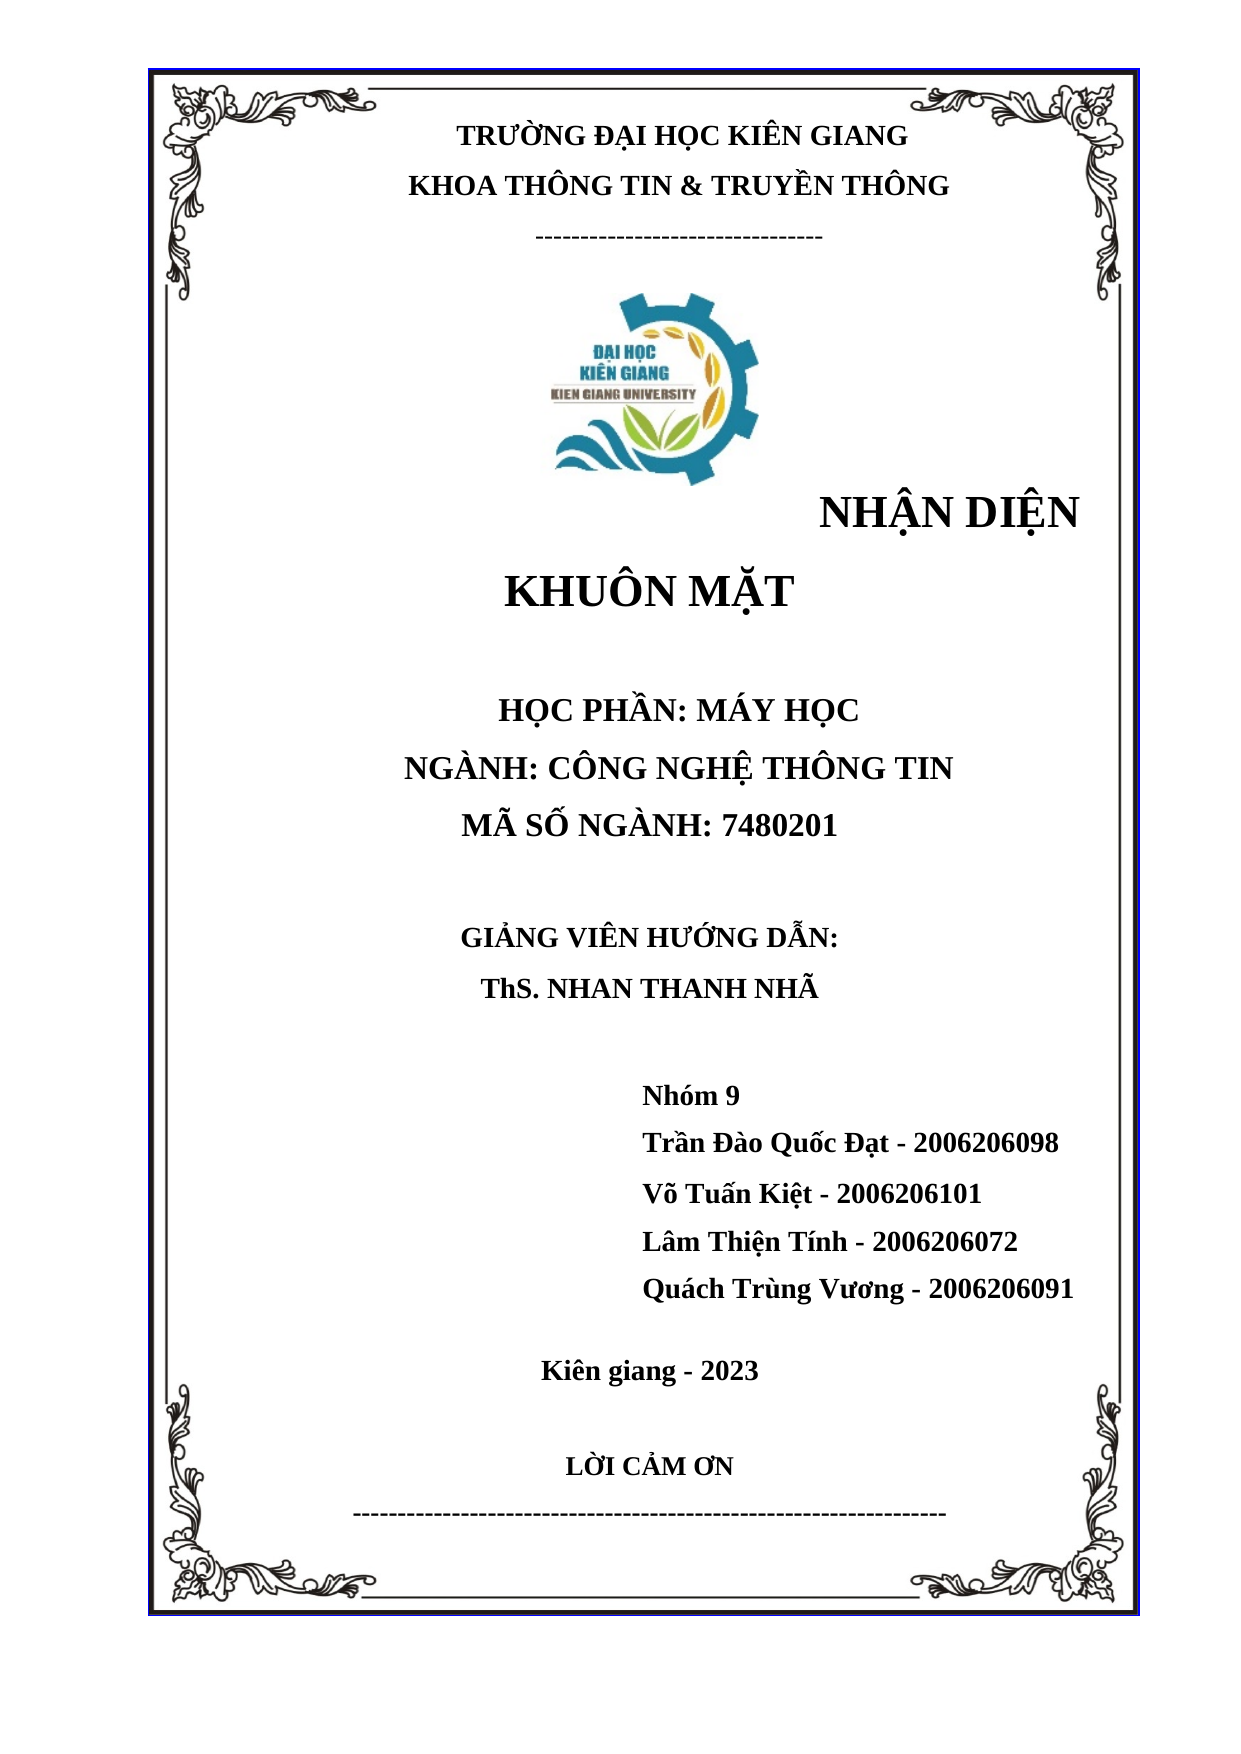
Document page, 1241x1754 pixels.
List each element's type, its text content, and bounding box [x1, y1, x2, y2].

table_cell Quách Trùng Vương - 2006206091 [631, 1272, 1103, 1319]
text Kiên giang - 2023 [177, 1353, 1122, 1386]
text -------------------------------- [177, 219, 1122, 250]
text LỜI CẢM ƠN [177, 1450, 1122, 1481]
table_cell Trần Đào Quốc Đạt - 2006206098 Võ Tuấn Kiệt - 2006206101 [631, 1126, 1103, 1224]
table_header Nhóm 9 [631, 1078, 1103, 1126]
text HỌC PHẦN: MÁY HỌC [177, 691, 1122, 729]
text KHOA THÔNG TIN & TRUYỀN THÔNG [177, 168, 1122, 202]
text ThS. NHAN THANH NHÃ [177, 971, 1122, 1004]
table_cell Lâm Thiện Tính - 2006206072 [631, 1224, 1103, 1272]
text TRƯỜNG ĐẠI HỌC KIÊN GIANG [177, 118, 1122, 152]
text NGÀNH: CÔNG NGHỆ THÔNG TIN MÃ SỐ NGÀNH: 7480201 [177, 748, 1122, 844]
text ------------------------------------------------------------------ [177, 1496, 1122, 1527]
picture [149, 70, 1138, 1615]
text NHẬN DIỆN KHUÔN MẶT [177, 484, 1122, 616]
text GIẢNG VIÊN HƯỚNG DẪN: [177, 921, 1122, 954]
